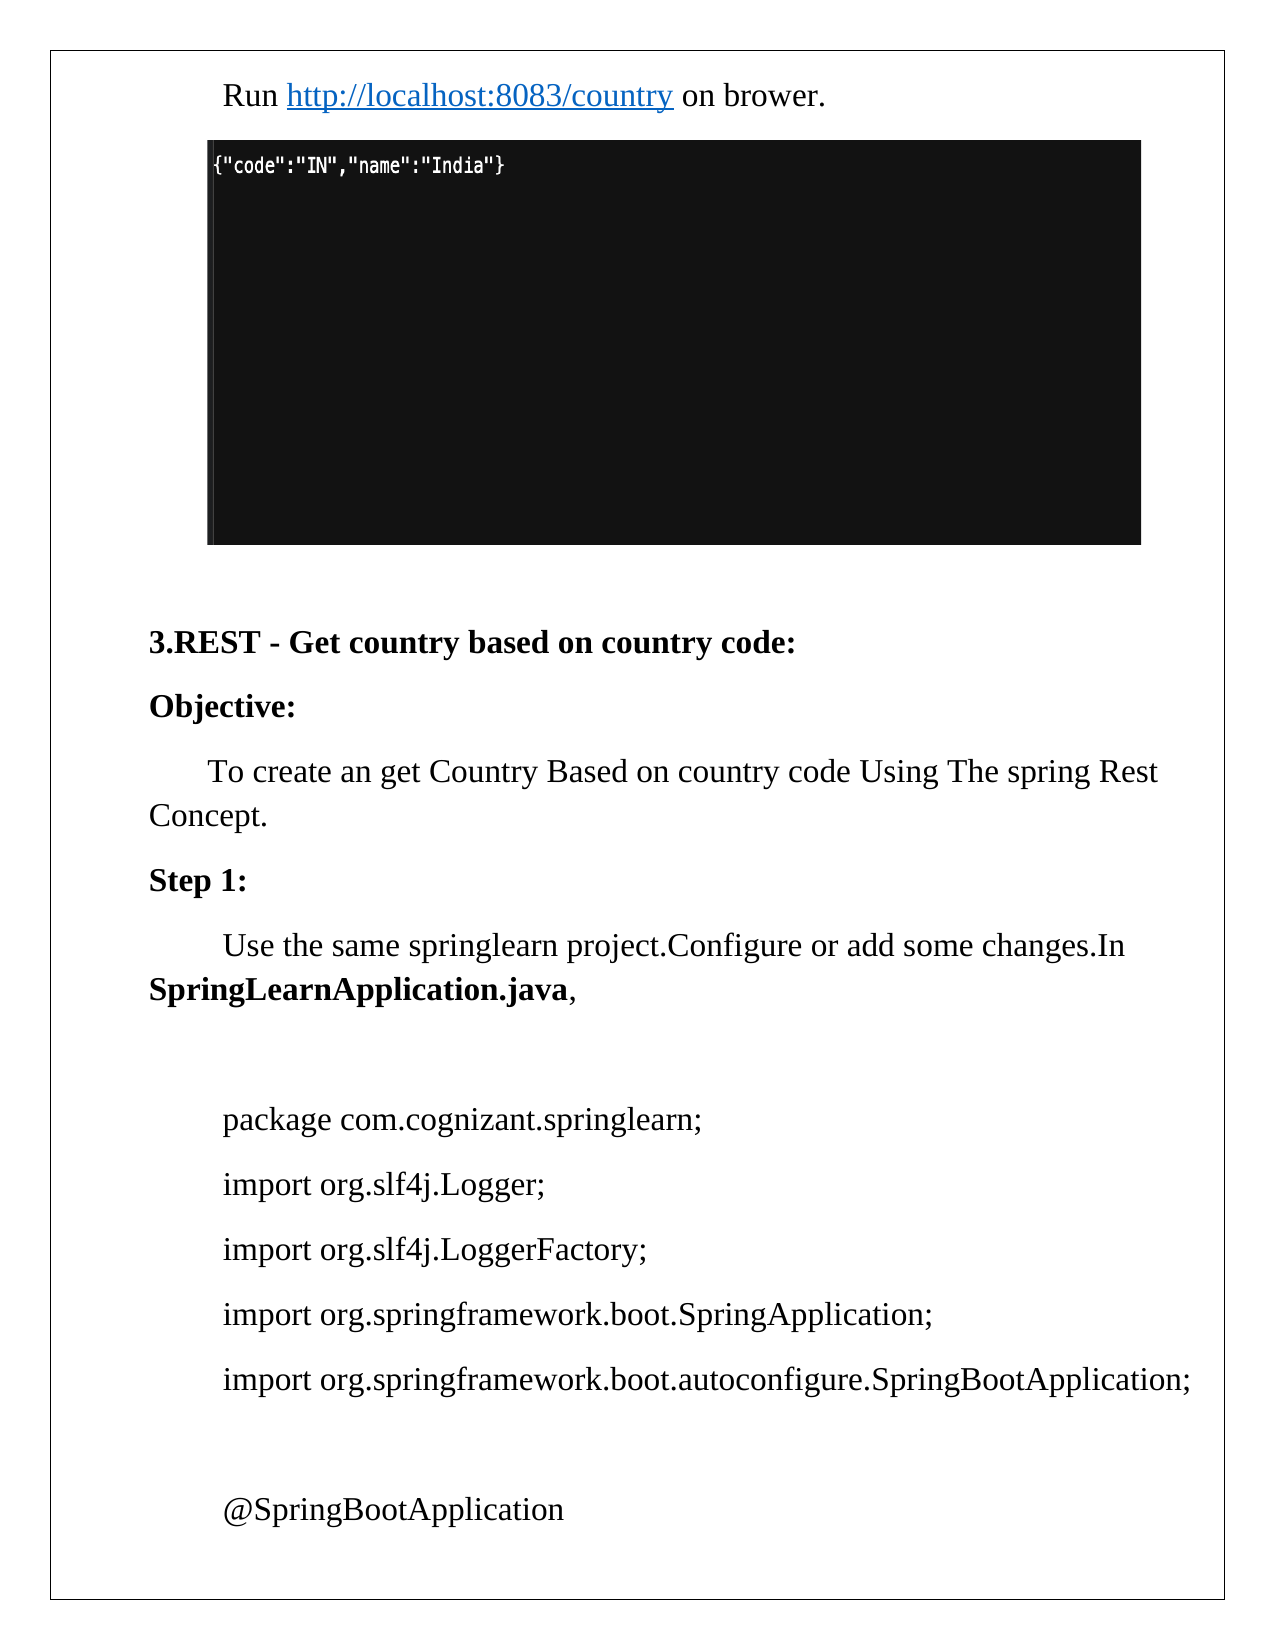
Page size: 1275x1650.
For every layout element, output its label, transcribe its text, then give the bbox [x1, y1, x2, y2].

subtitle import org.slf4j.LoggerFactory; [223, 1229, 1200, 1267]
subtitle package com.cognizant.springlearn; [149, 1099, 1200, 1138]
text Run http://localhost:8083/country on brower. [149, 75, 1200, 113]
picture [207, 140, 1142, 545]
text To create an get Country Based on country code Using The spring Rest Concept. [149, 752, 1200, 834]
subtitle import org.springframework.boot.SpringApplication; [223, 1294, 1200, 1332]
subtitle import org.slf4j.Logger; [223, 1164, 1200, 1203]
subtitle @SpringBootApplication [223, 1489, 1200, 1527]
subtitle Use the same springlearn project.Configure or add some changes.In SpringLearnApplication.java, [149, 926, 1200, 1008]
subtitle import org.springframework.boot.autoconfigure.SpringBootApplication; [223, 1359, 1200, 1397]
subtitle Step 1: [149, 861, 1200, 899]
text 3.REST - Get country based on country code: [149, 622, 1200, 660]
text Objective: [149, 687, 1200, 725]
